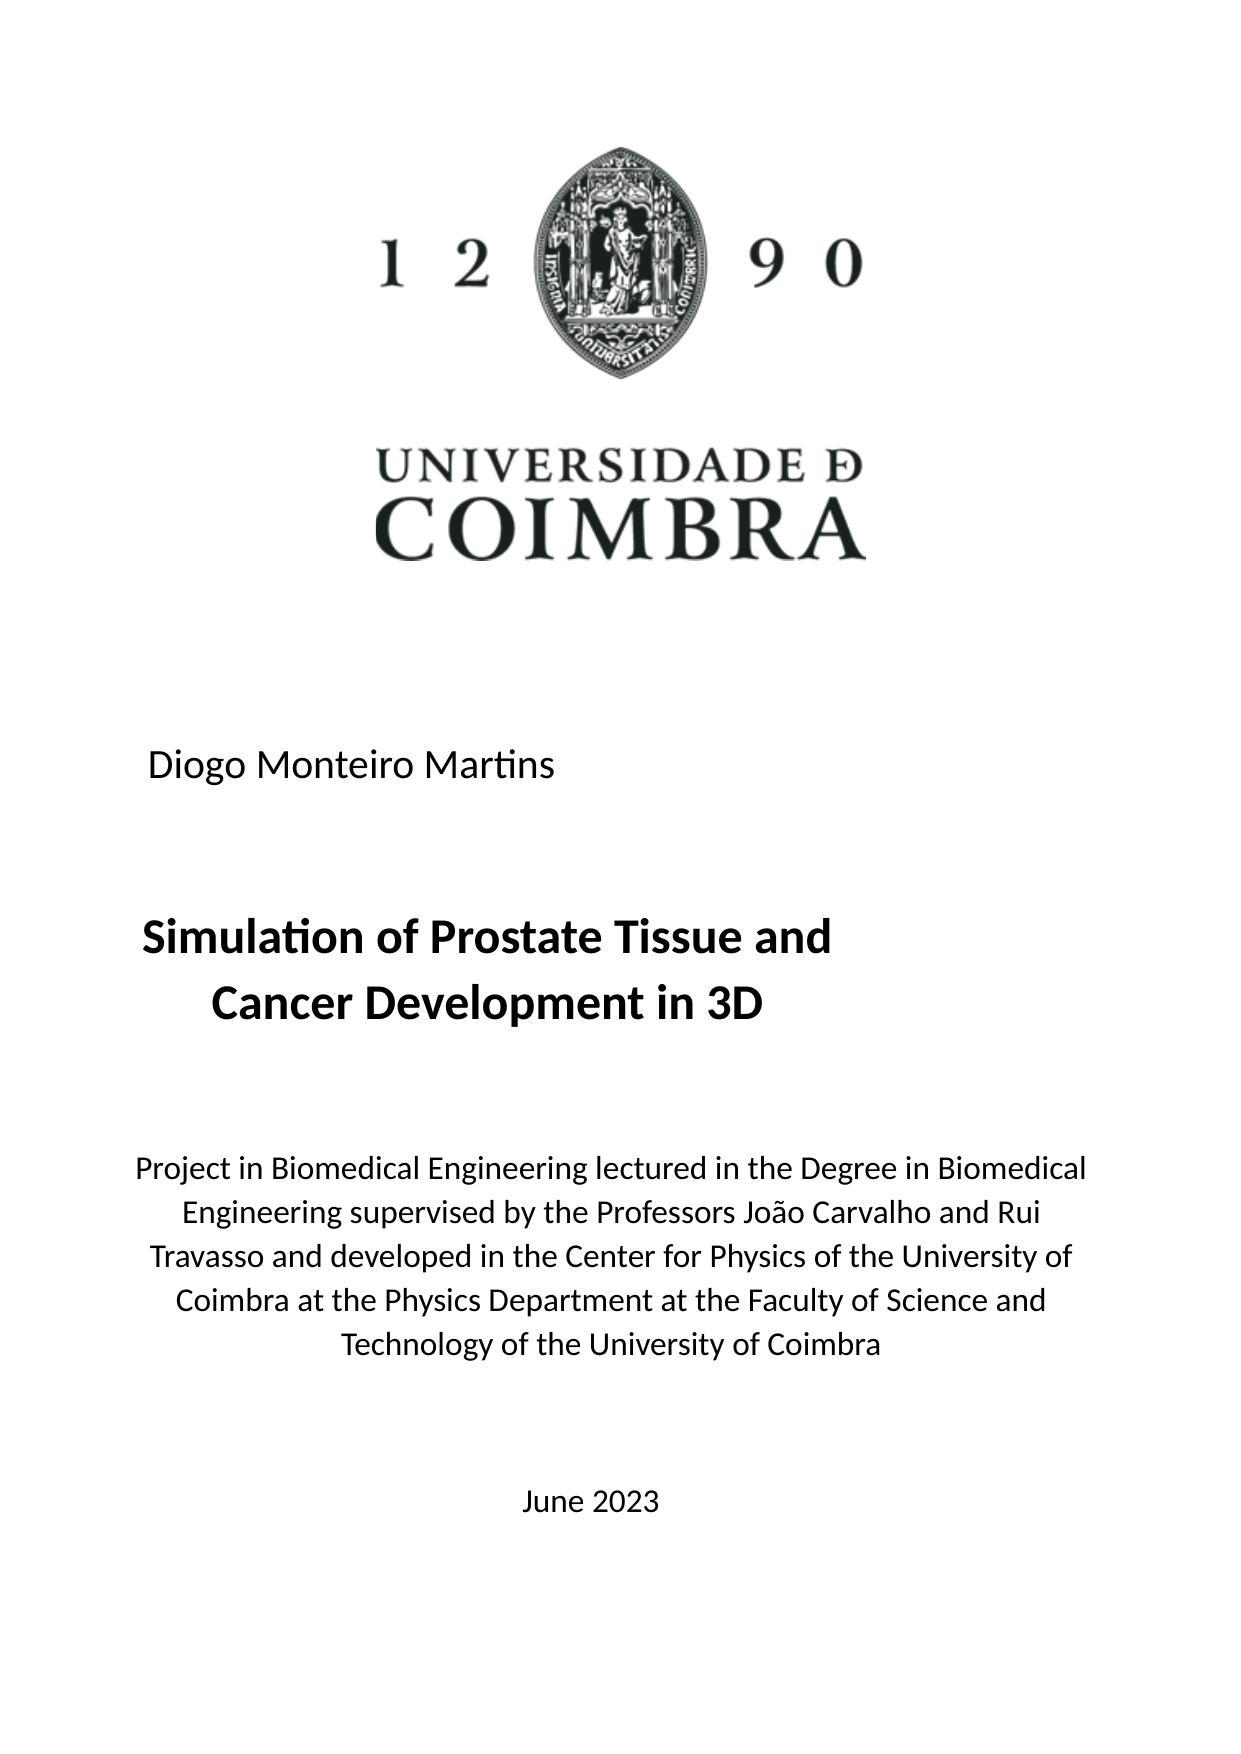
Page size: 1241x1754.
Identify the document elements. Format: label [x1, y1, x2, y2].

picture [375, 147, 866, 561]
